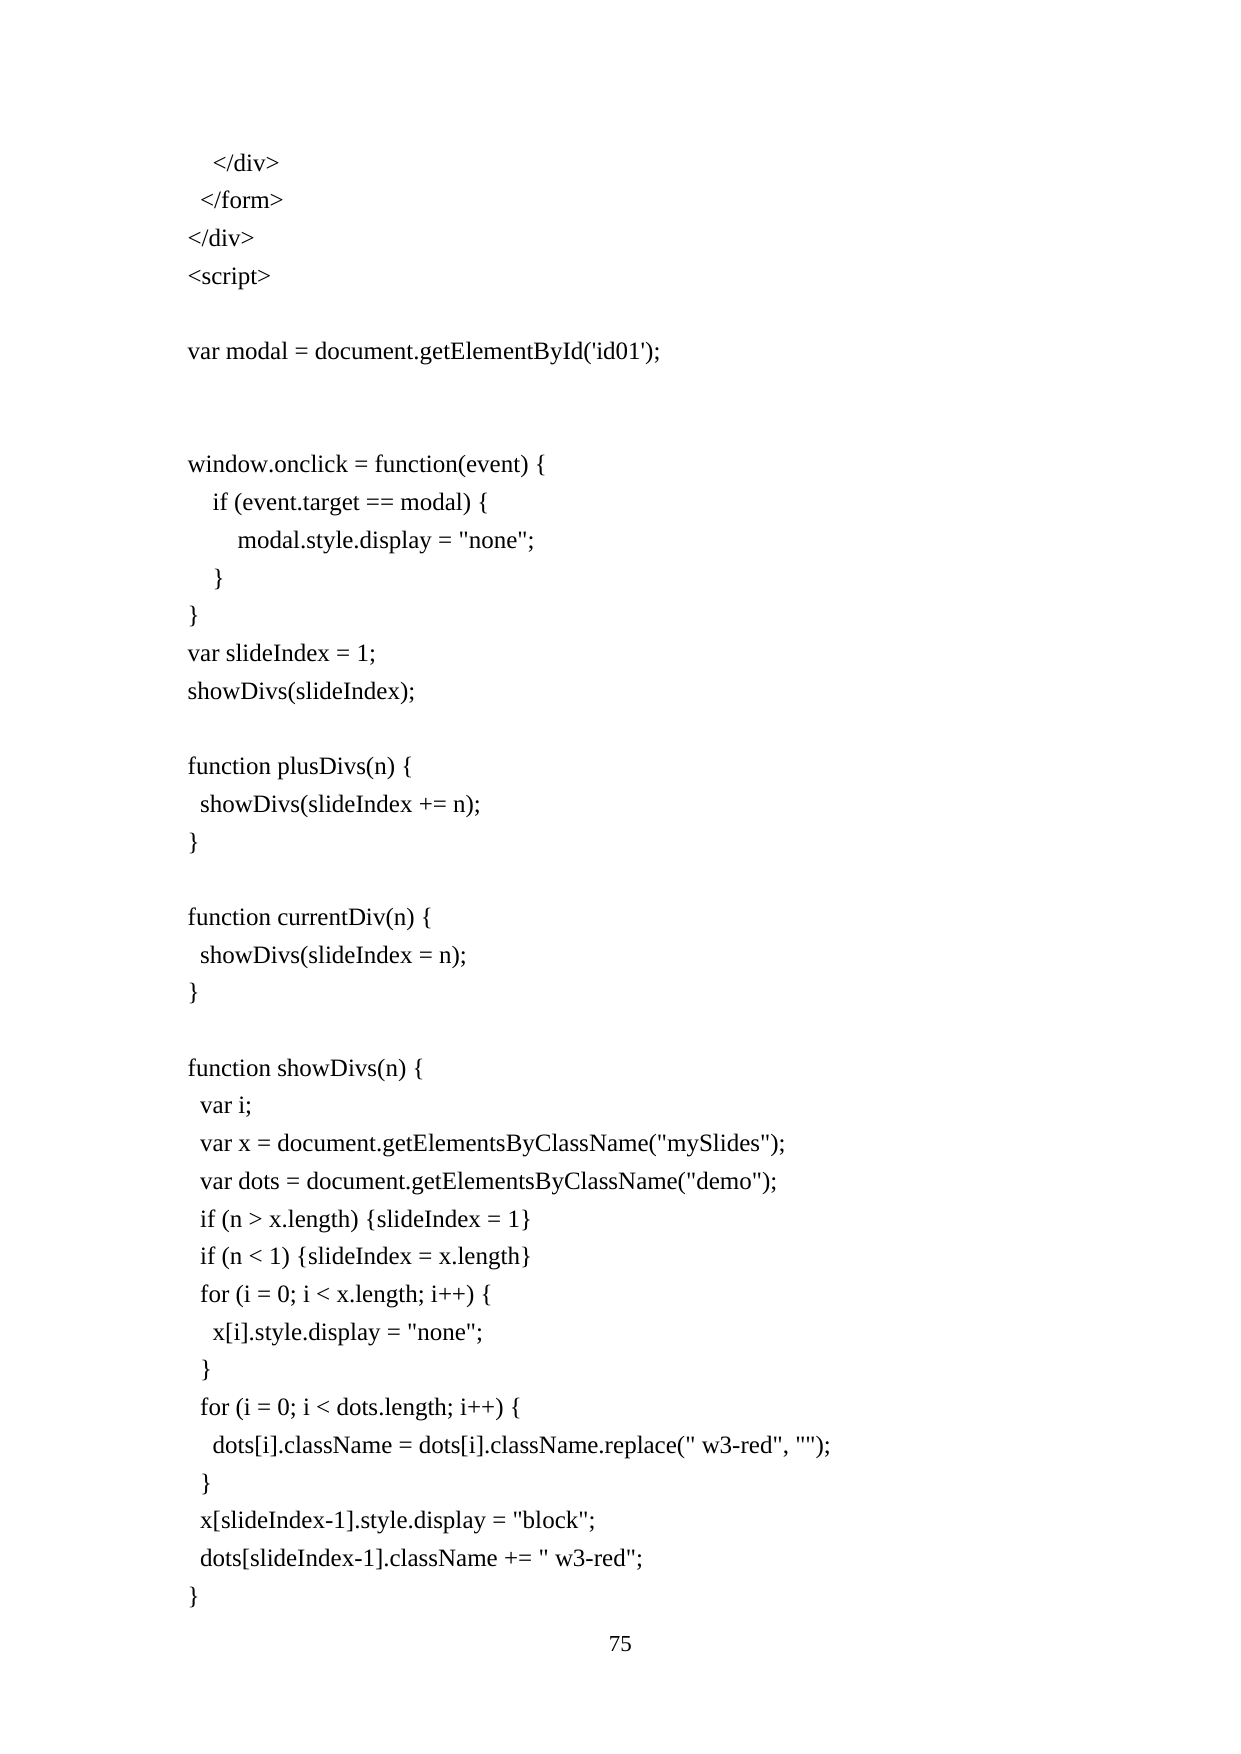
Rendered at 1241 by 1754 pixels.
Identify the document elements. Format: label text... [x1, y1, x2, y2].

subtitle } [187, 563, 1140, 591]
subtitle modal.style.display = "none"; [187, 525, 1140, 554]
subtitle showDivs(slideIndex = n); [187, 940, 1140, 968]
subtitle window.onclick = function(event) { [187, 449, 1140, 478]
subtitle var dots = document.getElementsByClassName("demo"); [187, 1166, 1140, 1195]
subtitle function showDivs(n) { [187, 1053, 1140, 1082]
subtitle <script> [187, 261, 1140, 290]
subtitle x[slideIndex-1].style.display = "block"; [187, 1505, 1140, 1534]
subtitle } [187, 1468, 1140, 1496]
subtitle var x = document.getElementsByClassName("mySlides"); [187, 1128, 1140, 1157]
subtitle dots[slideIndex-1].className += " w3-red"; [187, 1543, 1140, 1572]
subtitle function currentDiv(n) { [187, 902, 1140, 931]
subtitle </form> [187, 186, 1140, 214]
subtitle x[i].style.display = "none"; [187, 1317, 1140, 1346]
subtitle var slideIndex = 1; [187, 638, 1140, 667]
subtitle var modal = document.getElementById('id01'); [187, 336, 1140, 365]
subtitle showDivs(slideIndex); [187, 676, 1140, 704]
subtitle </div> [187, 223, 1140, 252]
subtitle var i; [187, 1091, 1140, 1119]
subtitle } [187, 977, 1140, 1006]
subtitle for (i = 0; i < x.length; i++) { [187, 1279, 1140, 1308]
subtitle showDivs(slideIndex += n); [187, 789, 1140, 818]
subtitle for (i = 0; i < dots.length; i++) { [187, 1392, 1140, 1421]
subtitle } [187, 600, 1140, 629]
subtitle } [187, 1581, 1140, 1609]
subtitle if (event.target == modal) { [187, 487, 1140, 516]
subtitle } [187, 1354, 1140, 1383]
subtitle if (n < 1) {slideIndex = x.length} [187, 1241, 1140, 1270]
subtitle if (n > x.length) {slideIndex = 1} [187, 1204, 1140, 1232]
subtitle } [187, 827, 1140, 855]
subtitle </div> [187, 148, 1140, 177]
subtitle dots[i].className = dots[i].className.replace(" w3-red", ""); [187, 1430, 1140, 1459]
subtitle function plusDivs(n) { [187, 751, 1140, 780]
